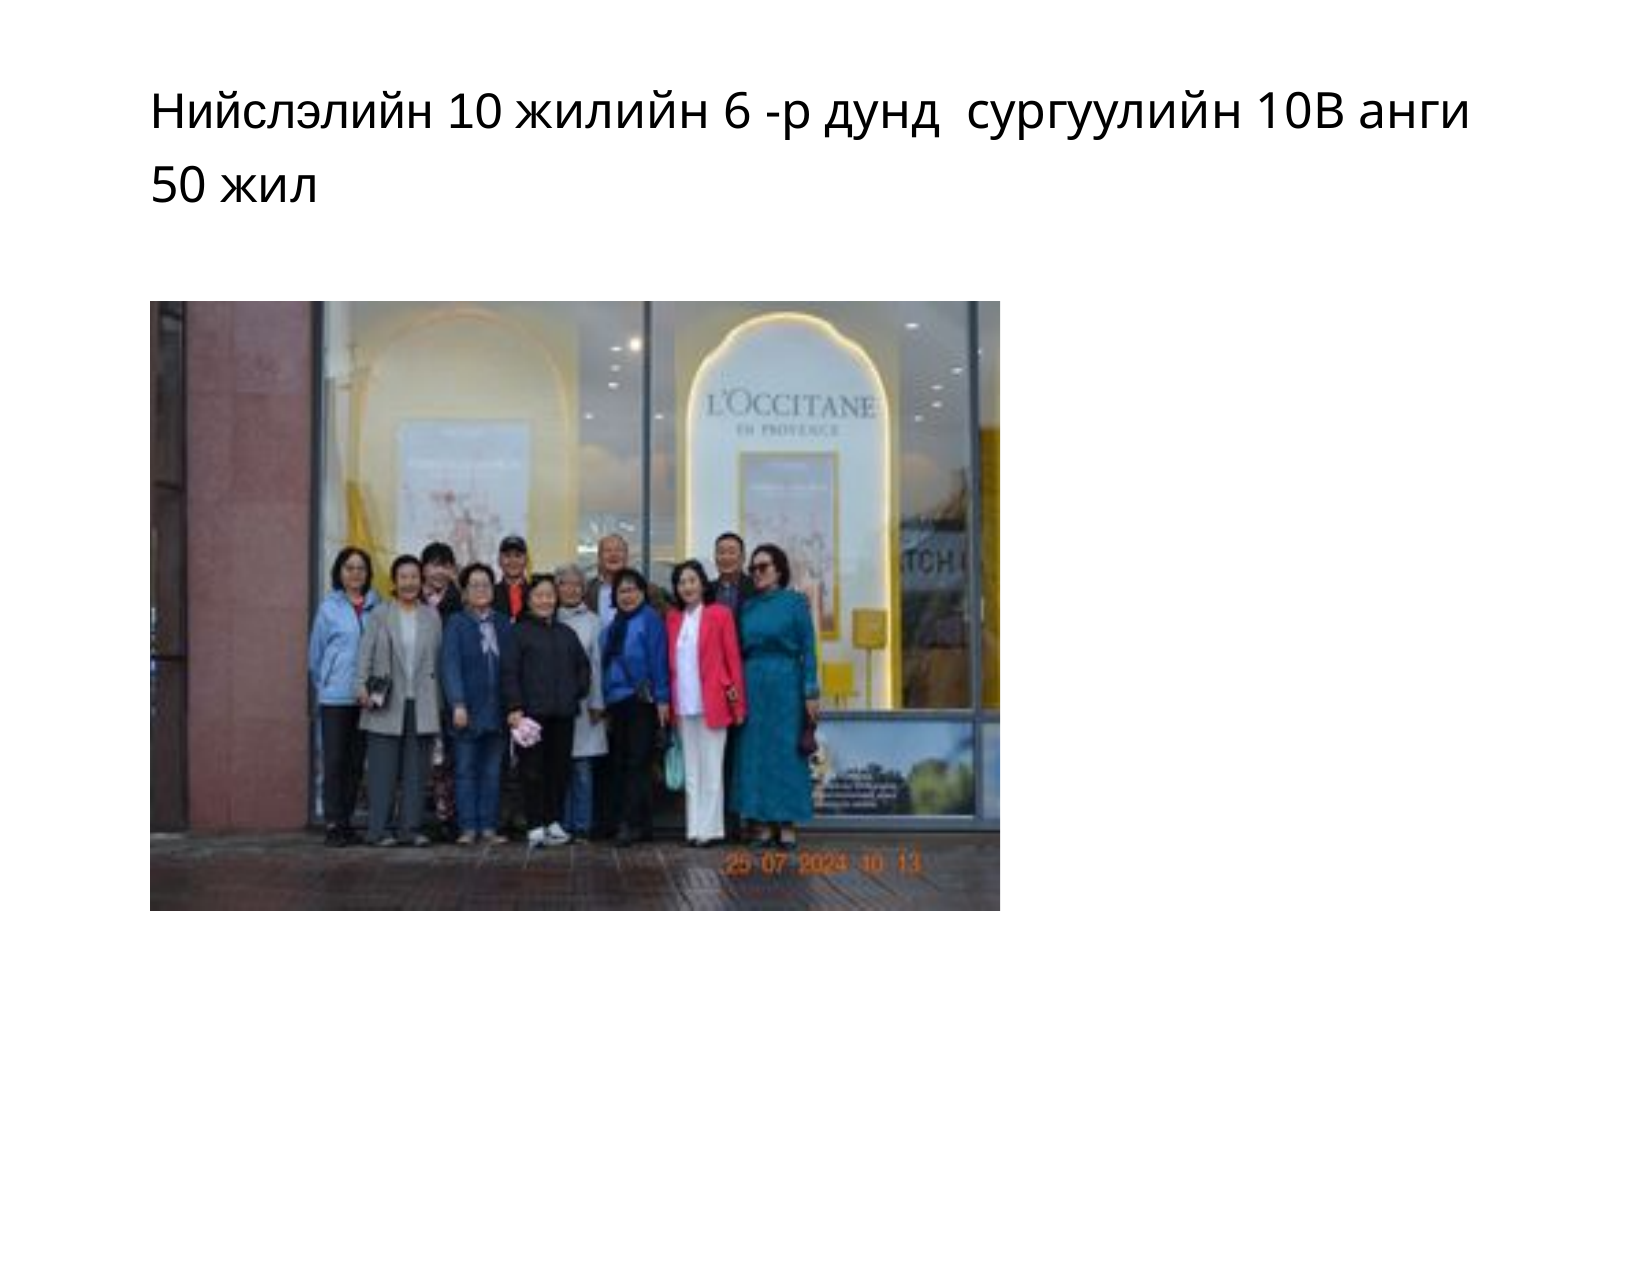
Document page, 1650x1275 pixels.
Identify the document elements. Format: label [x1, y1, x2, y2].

picture [150, 301, 1001, 911]
